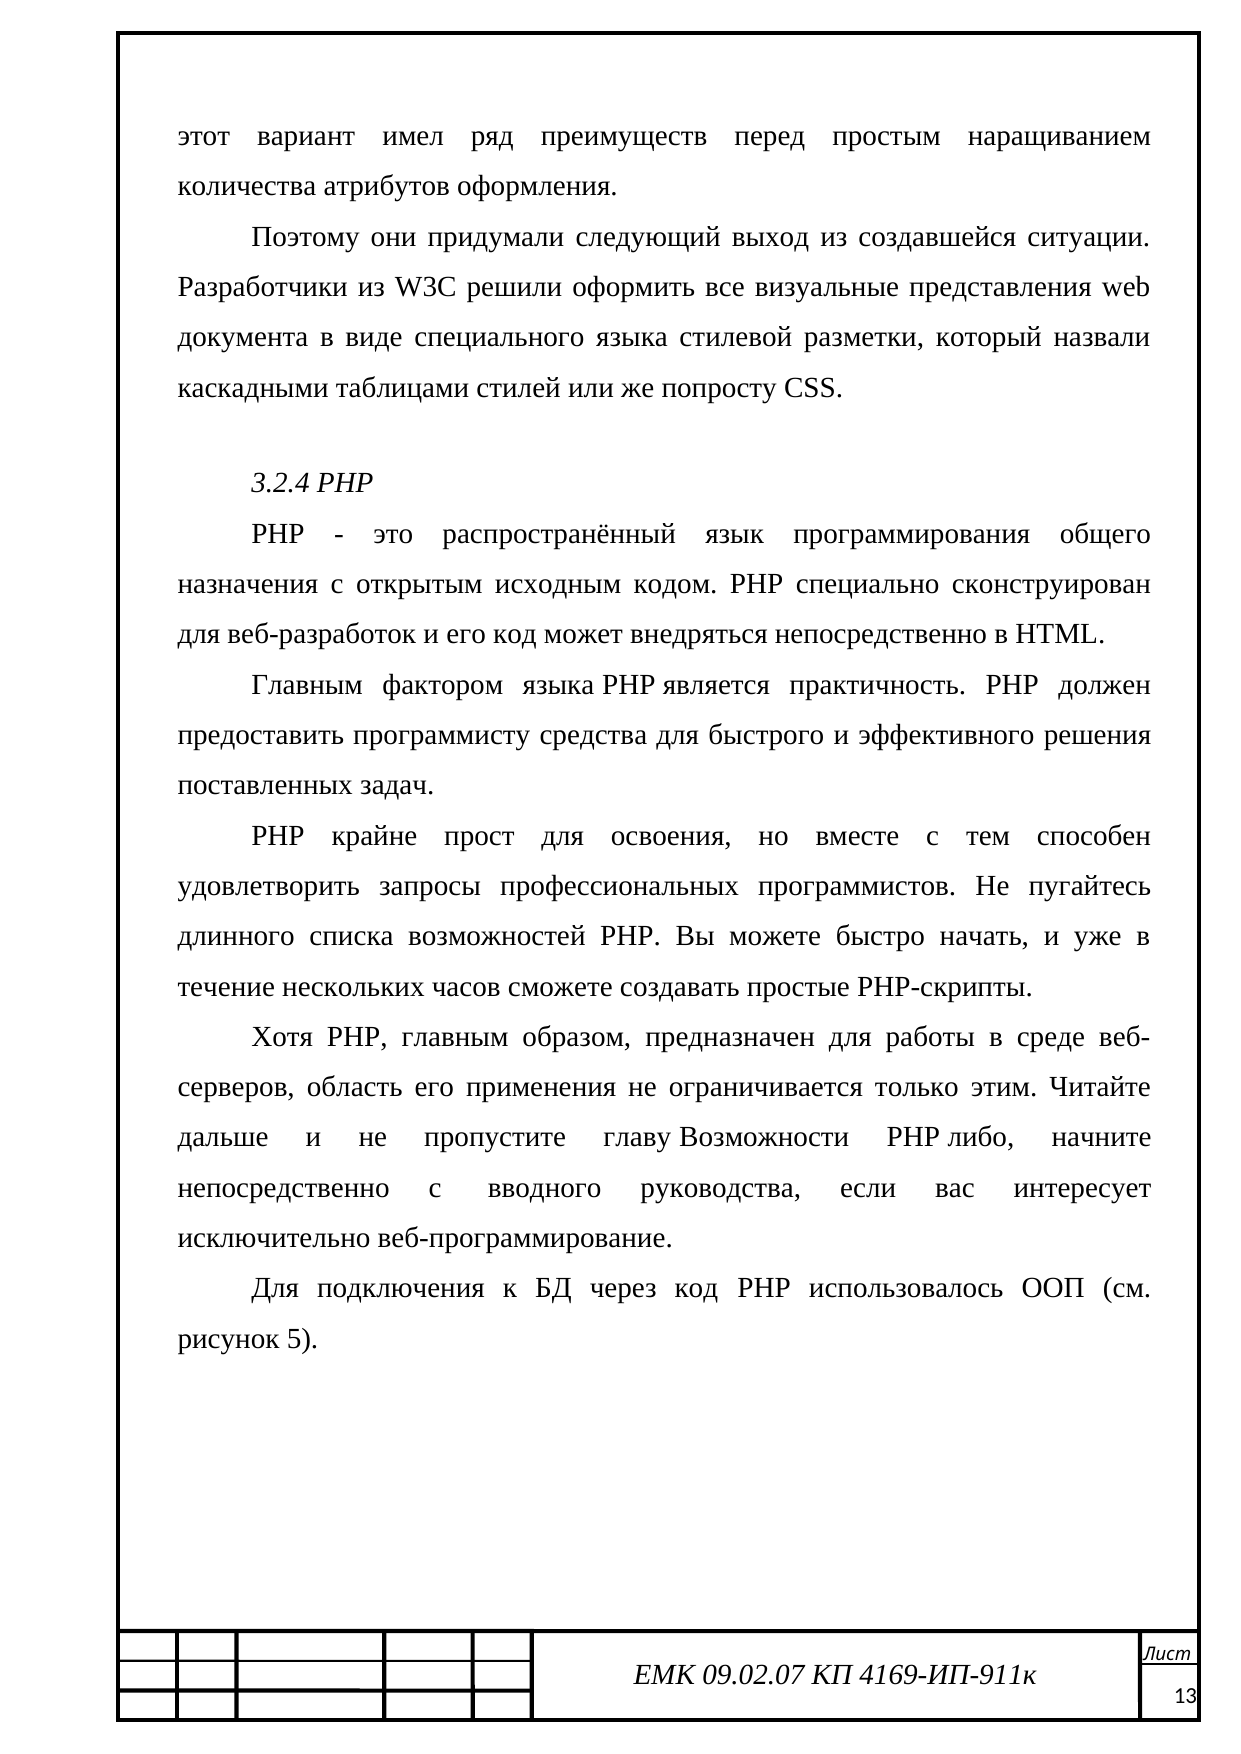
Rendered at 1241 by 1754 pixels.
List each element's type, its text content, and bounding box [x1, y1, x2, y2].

text PHP крайне прост для освоения, но вместе с тем способен удовлетворить запросы профессиональных программистов. Не пугайтесь длинного списка возможностей PHP. Вы можете быстро начать, и уже в течение нескольких часов сможете создавать простые PHP-скрипты. [177, 818, 1152, 1002]
text Для подключения к БД через код PHP использовалось ООП (см. рисунок 5). [177, 1271, 1152, 1354]
text Главным фактором языка РНР является практичность. РНР должен предоставить программисту средства для быстрого и эффективного решения поставленных задач. [177, 667, 1152, 801]
text Хотя PHP, главным образом, предназначен для работы в среде веб-серверов, область его применения не ограничивается только этим. Читайте дальше и не пропустите главу Возможности PHP либо, начните непосредственно с вводного руководства, если вас интересует исключительно веб-программирование. [177, 1019, 1152, 1254]
text PHP - это распространённый язык программирования общего назначения с открытым исходным кодом. PHP специально сконструирован для веб-разработок и его код может внедряться непосредственно в HTML. [177, 516, 1152, 650]
text 3.2.4 PHP [251, 466, 1152, 499]
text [177, 118, 1152, 202]
text Поэтому они придумали следующий выход из создавшейся ситуации. Разработчики из W3C решили оформить все визуальные представления web документа в виде специального языка стилевой разметки, который назвали каскадными таблицами стилей или же попросту CSS. [177, 219, 1152, 403]
